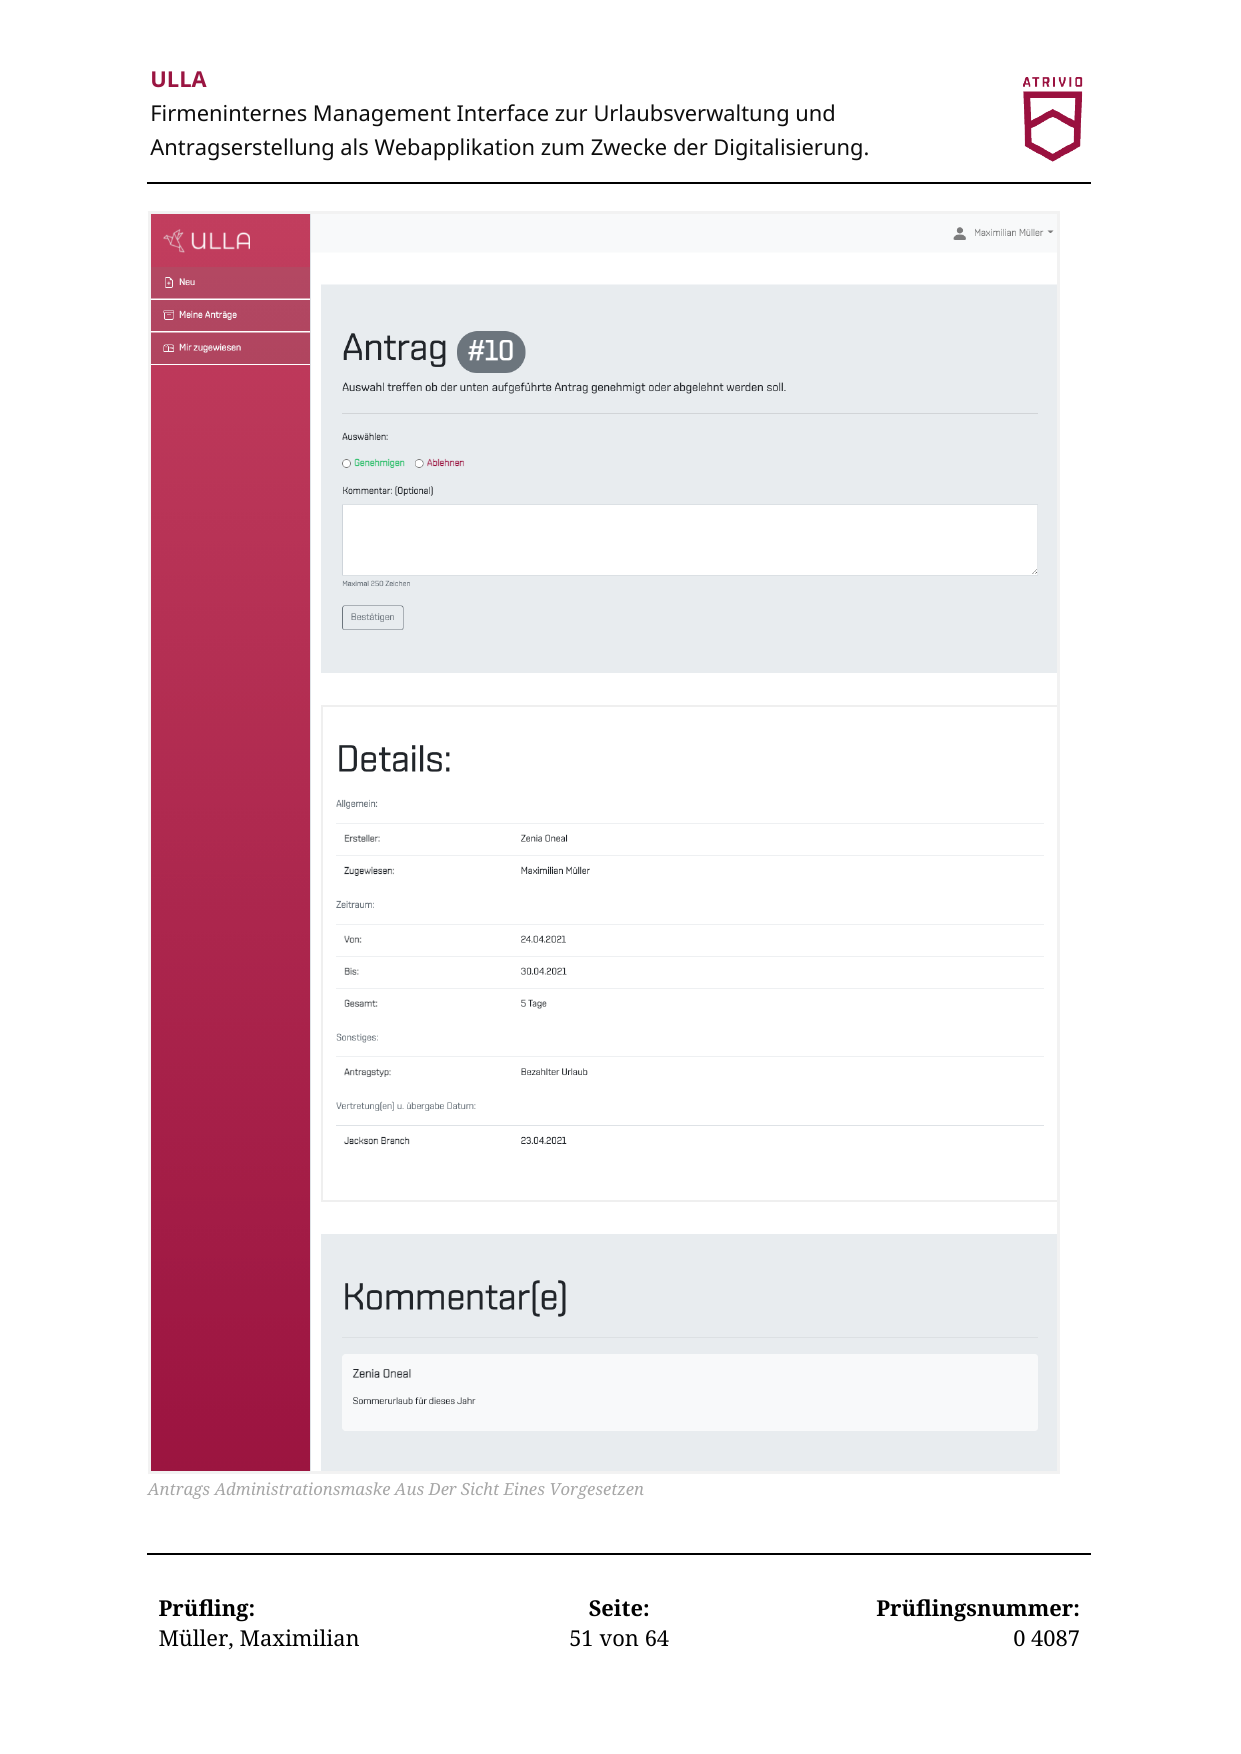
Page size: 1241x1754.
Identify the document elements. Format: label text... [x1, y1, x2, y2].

picture [151, 214, 1057, 1471]
picture [1013, 67, 1092, 171]
